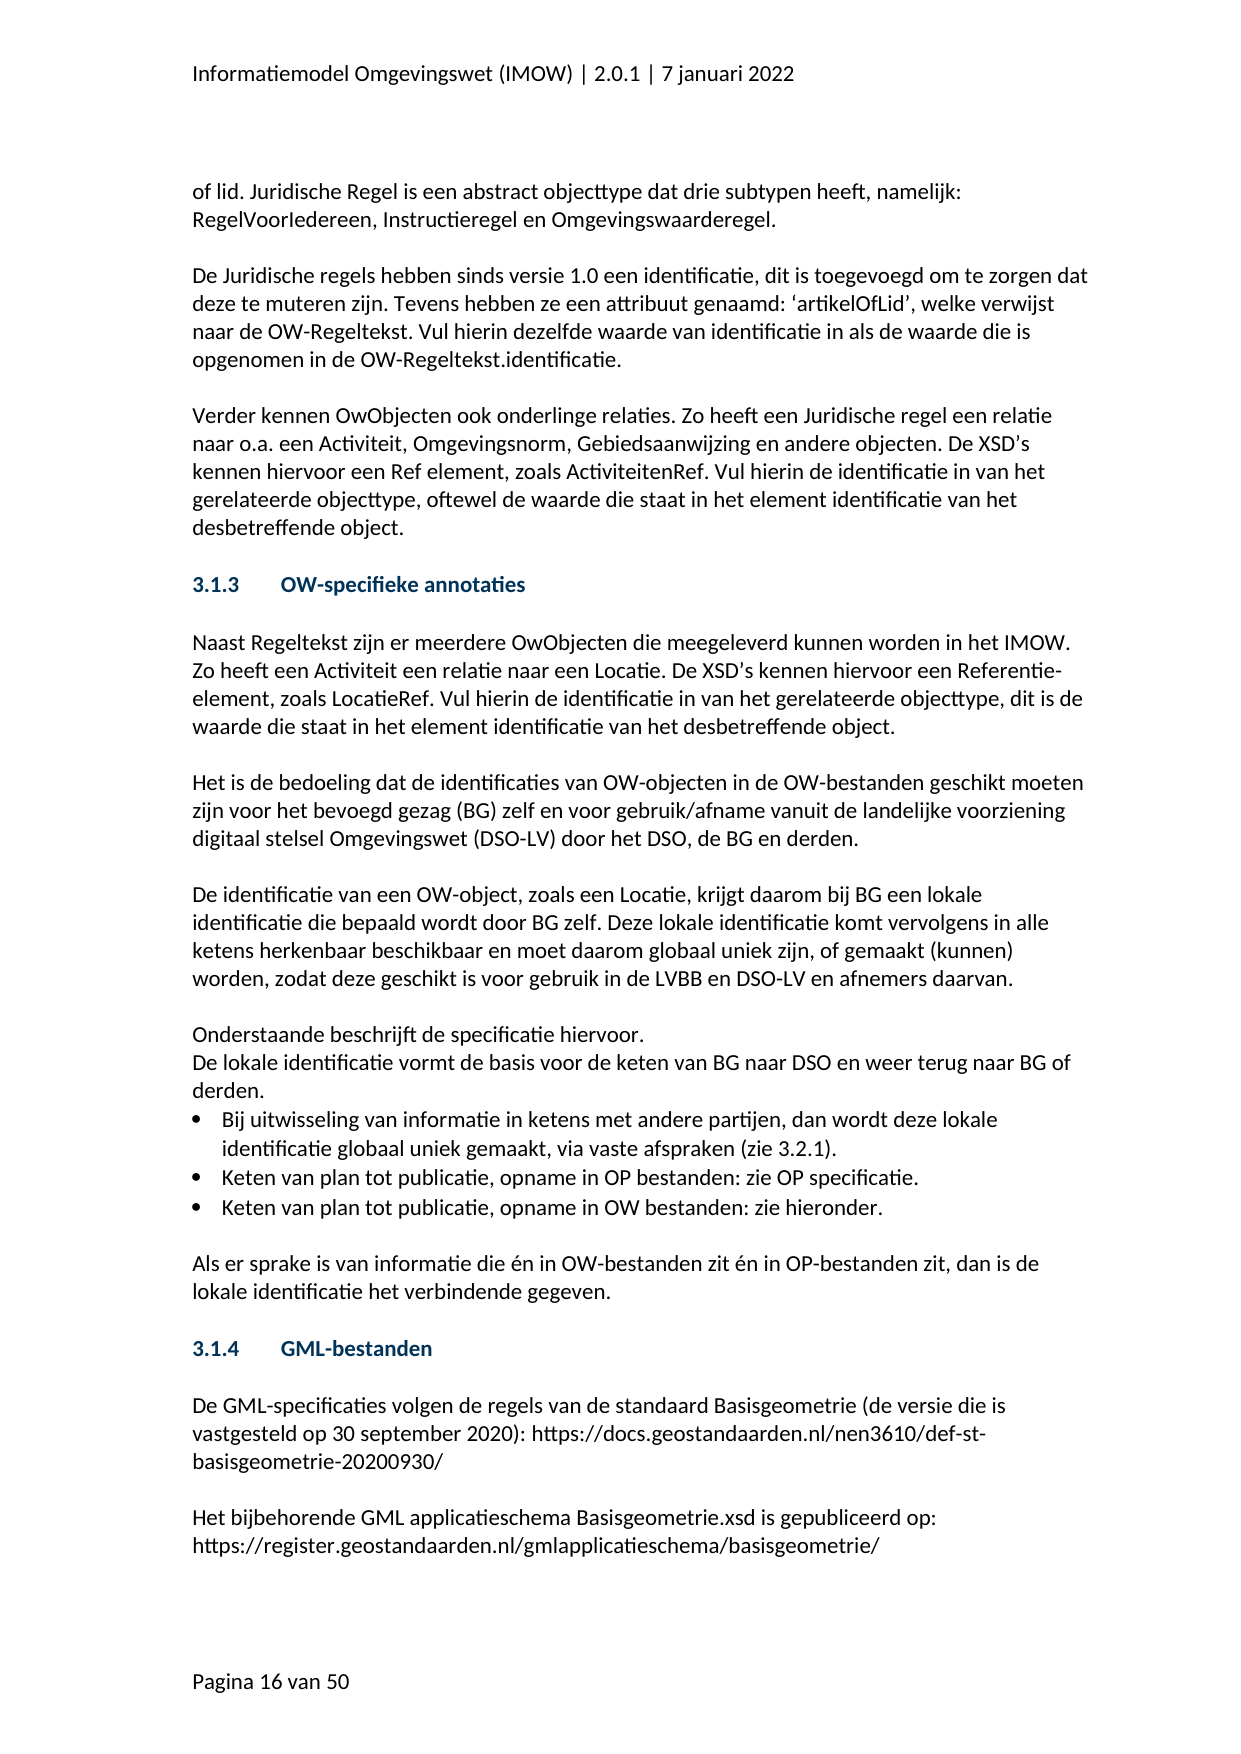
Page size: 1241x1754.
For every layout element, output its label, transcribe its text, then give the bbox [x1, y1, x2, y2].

text Bij uitwisseling van informatie in ketens met andere partijen, dan wordt deze lokale identificatie globaal uniek gemaakt, via vaste afspraken (zie 3.2.1). [192, 1104, 1092, 1162]
text Zo heeft een Activiteit een relatie naar een Locatie. De XSD’s kennen hiervoor een Referentie-element, zoals LocatieRef. Vul hierin de identificatie in van het gerelateerde objecttype, dit is de waarde die staat in het element identificatie van het desbetreffende object. [192, 656, 1092, 740]
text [192, 177, 1092, 233]
text Het bijbehorende GML applicatieschema Basisgeometrie.xsd is gepubliceerd op: https://register.geostandaarden.nl/gmlapplicatieschema/basisgeometrie/ [192, 1503, 1092, 1559]
text Naast Regeltekst zijn er meerdere OwObjecten die meegeleverd kunnen worden in het IMOW. [192, 628, 1092, 656]
text Verder kennen OwObjecten ook onderlinge relaties. Zo heeft een Juridische regel een relatie naar o.a. een Activiteit, Omgevingsnorm, Gebiedsaanwijzing en andere objecten. De XSD’s kennen hiervoor een Ref element, zoals ActiviteitenRef. Vul hierin de identificatie in van het gerelateerde objecttype, oftewel de waarde die staat in het element identificatie van het desbetreffende object. [192, 401, 1092, 541]
text De identificatie van een OW-object, zoals een Locatie, krijgt daarom bij BG een lokale identificatie die bepaald wordt door BG zelf. Deze lokale identificatie komt vervolgens in alle ketens herkenbaar beschikbaar en moet daarom globaal uniek zijn, of gemaakt (kunnen) worden, zodat deze geschikt is voor gebruik in de LVBB en DSO-LV en afnemers daarvan. [192, 880, 1092, 992]
text Keten van plan tot publicatie, opname in OW bestanden: zie hieronder. [192, 1192, 1092, 1221]
text De GML-specificaties volgen de regels van de standaard Basisgeometrie (de versie die is vastgesteld op 30 september 2020): https://docs.geostandaarden.nl/nen3610/def-st-basisgeometrie-20200930/ [192, 1391, 1092, 1475]
text Als er sprake is van informatie die én in OW-bestanden zit én in OP-bestanden zit, dan is de lokale identificatie het verbindende gegeven. [192, 1249, 1092, 1305]
text Onderstaande beschrijft de specificatie hiervoor. [192, 1020, 1092, 1048]
subtitle GML-bestanden [192, 1334, 1092, 1362]
text De lokale identificatie vormt de basis voor de keten van BG naar DSO en weer terug naar BG of derden. [192, 1048, 1092, 1104]
text Het is de bedoeling dat de identificaties van OW-objecten in de OW-bestanden geschikt moeten zijn voor het bevoegd gezag (BG) zelf en voor gebruik/afname vanuit de landelijke voorziening digitaal stelsel Omgevingswet (DSO-LV) door het DSO, de BG en derden. [192, 768, 1092, 852]
subtitle OW-specifieke annotaties [192, 571, 1092, 599]
text De Juridische regels hebben sinds versie 1.0 een identificatie, dit is toegevoegd om te zorgen dat deze te muteren zijn. Tevens hebben ze een attribuut genaamd: ‘artikelOfLid’, welke verwijst naar de OW-Regeltekst. Vul hierin dezelfde waarde van identificatie in als de waarde die is opgenomen in de OW-Regeltekst.identificatie. [192, 261, 1092, 373]
text Keten van plan tot publicatie, opname in OP bestanden: zie OP specificatie. [192, 1162, 1092, 1192]
